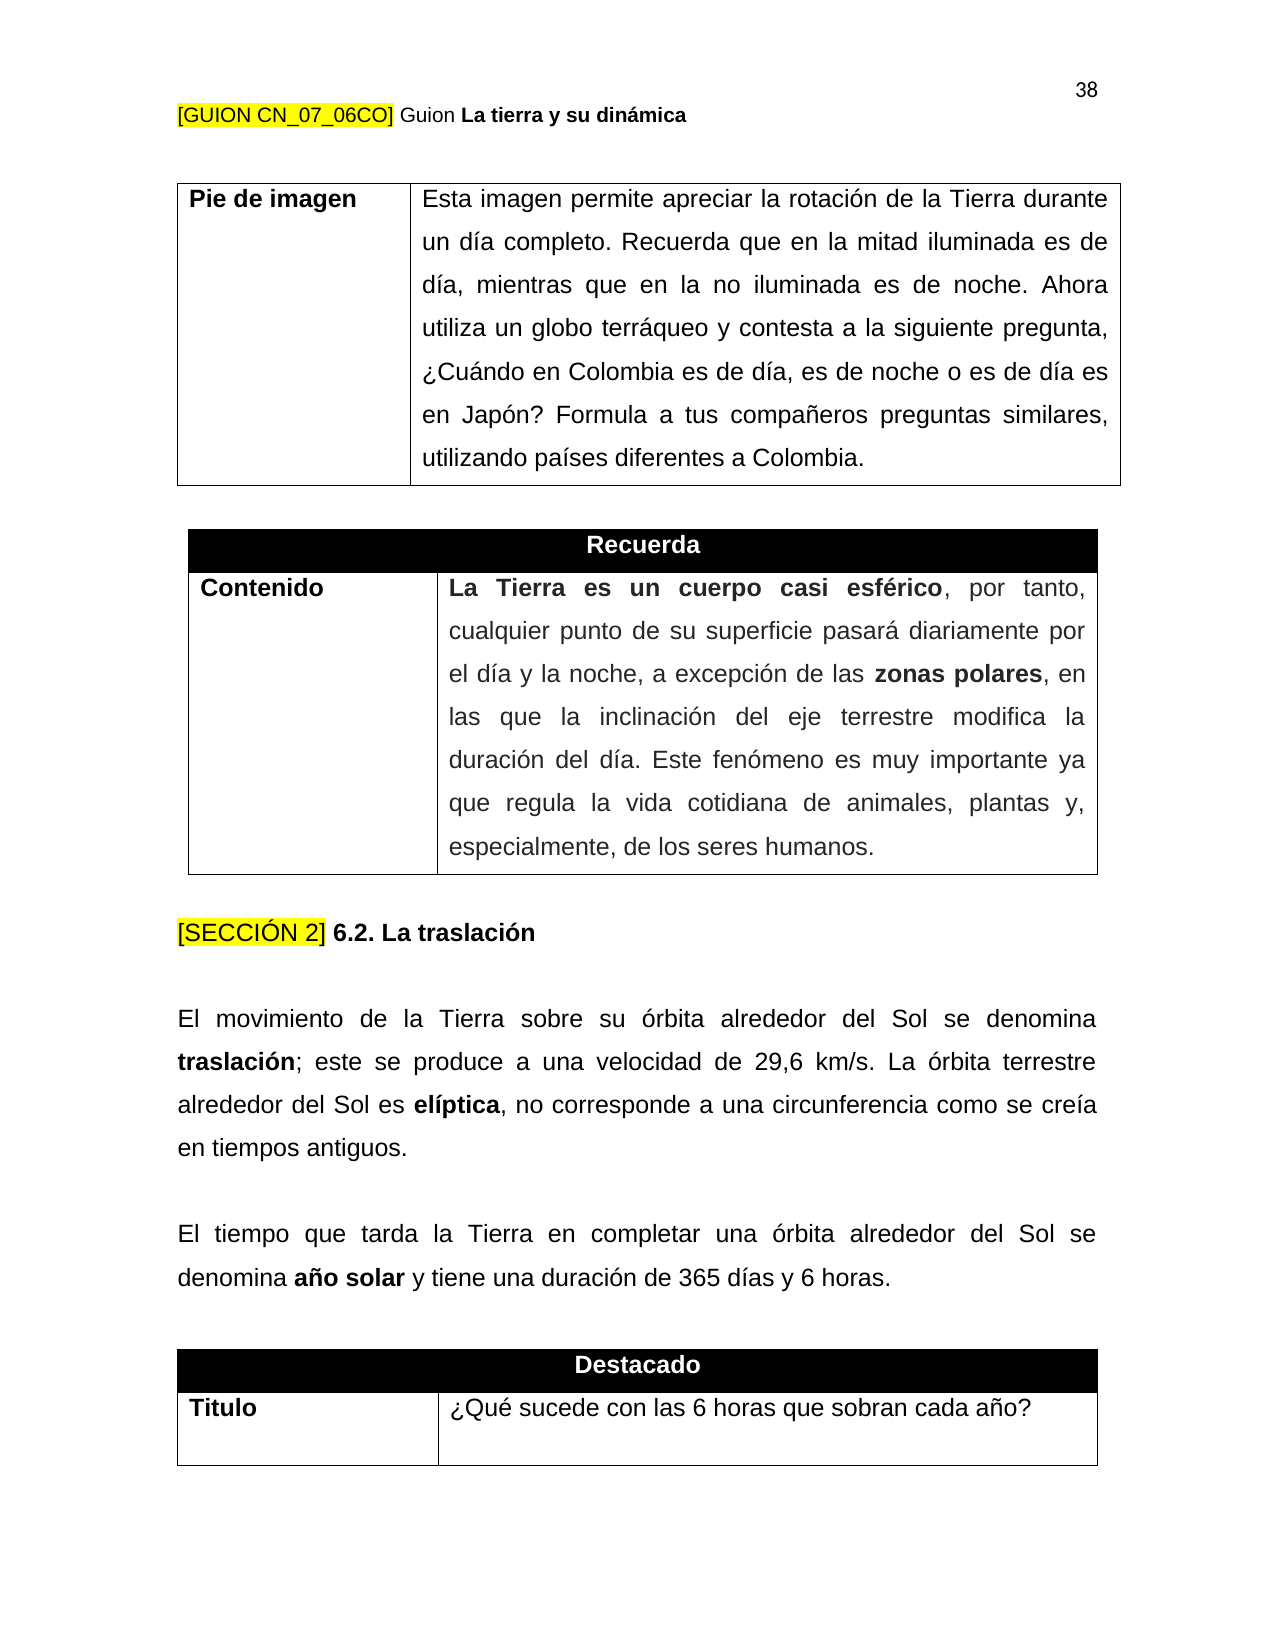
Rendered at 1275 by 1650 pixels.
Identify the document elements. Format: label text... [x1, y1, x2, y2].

table_cell Titulo [178, 1393, 438, 1464]
table_header Destacado [178, 1350, 1097, 1392]
table_header Recuerda [189, 530, 1097, 572]
table_cell Pie de imagen [178, 184, 410, 485]
table_cell La Tierra es un cuerpo casi esférico, por tanto, cualquier punto de su superficie pasará diariamente por el día y la noche, a excepción de las zonas polares, en las que la inclinación del eje terrestre modifica la duración del día. Este fenómeno es muy importante ya que regula la vida cotidiana de animales, plantas y, especialmente, de los seres humanos. [438, 573, 1097, 873]
table_cell Contenido [189, 573, 437, 873]
table_cell Esta imagen permite apreciar la rotación de la Tierra durante un día completo. Recuerda que en la mitad iluminada es de día, mientras que en la no iluminada es de noche. Ahora utiliza un globo terráqueo y contesta a la siguiente pregunta, ¿Cuándo en Colombia es de día, es de noche o es de día es en Japón? Formula a tus compañeros preguntas similares, utilizando países diferentes a Colombia. [411, 184, 1120, 485]
text El tiempo que tarda la Tierra en completar una órbita alrededor del Sol se denomina año solar y tiene una duración de 365 días y 6 horas. [177, 1219, 1098, 1291]
text El movimiento de la Tierra sobre su órbita alrededor del Sol se denomina traslación; este se produce a una velocidad de 29,6 km/s. La órbita terrestre alrededor del Sol es elíptica, no corresponde a una circunferencia como se creía en tiempos antiguos. [177, 1004, 1098, 1162]
table_cell ¿Qué sucede con las 6 horas que sobran cada año? [439, 1393, 1097, 1464]
list [SECCIÓN 2] 6.2. La traslación [326, 918, 1098, 946]
